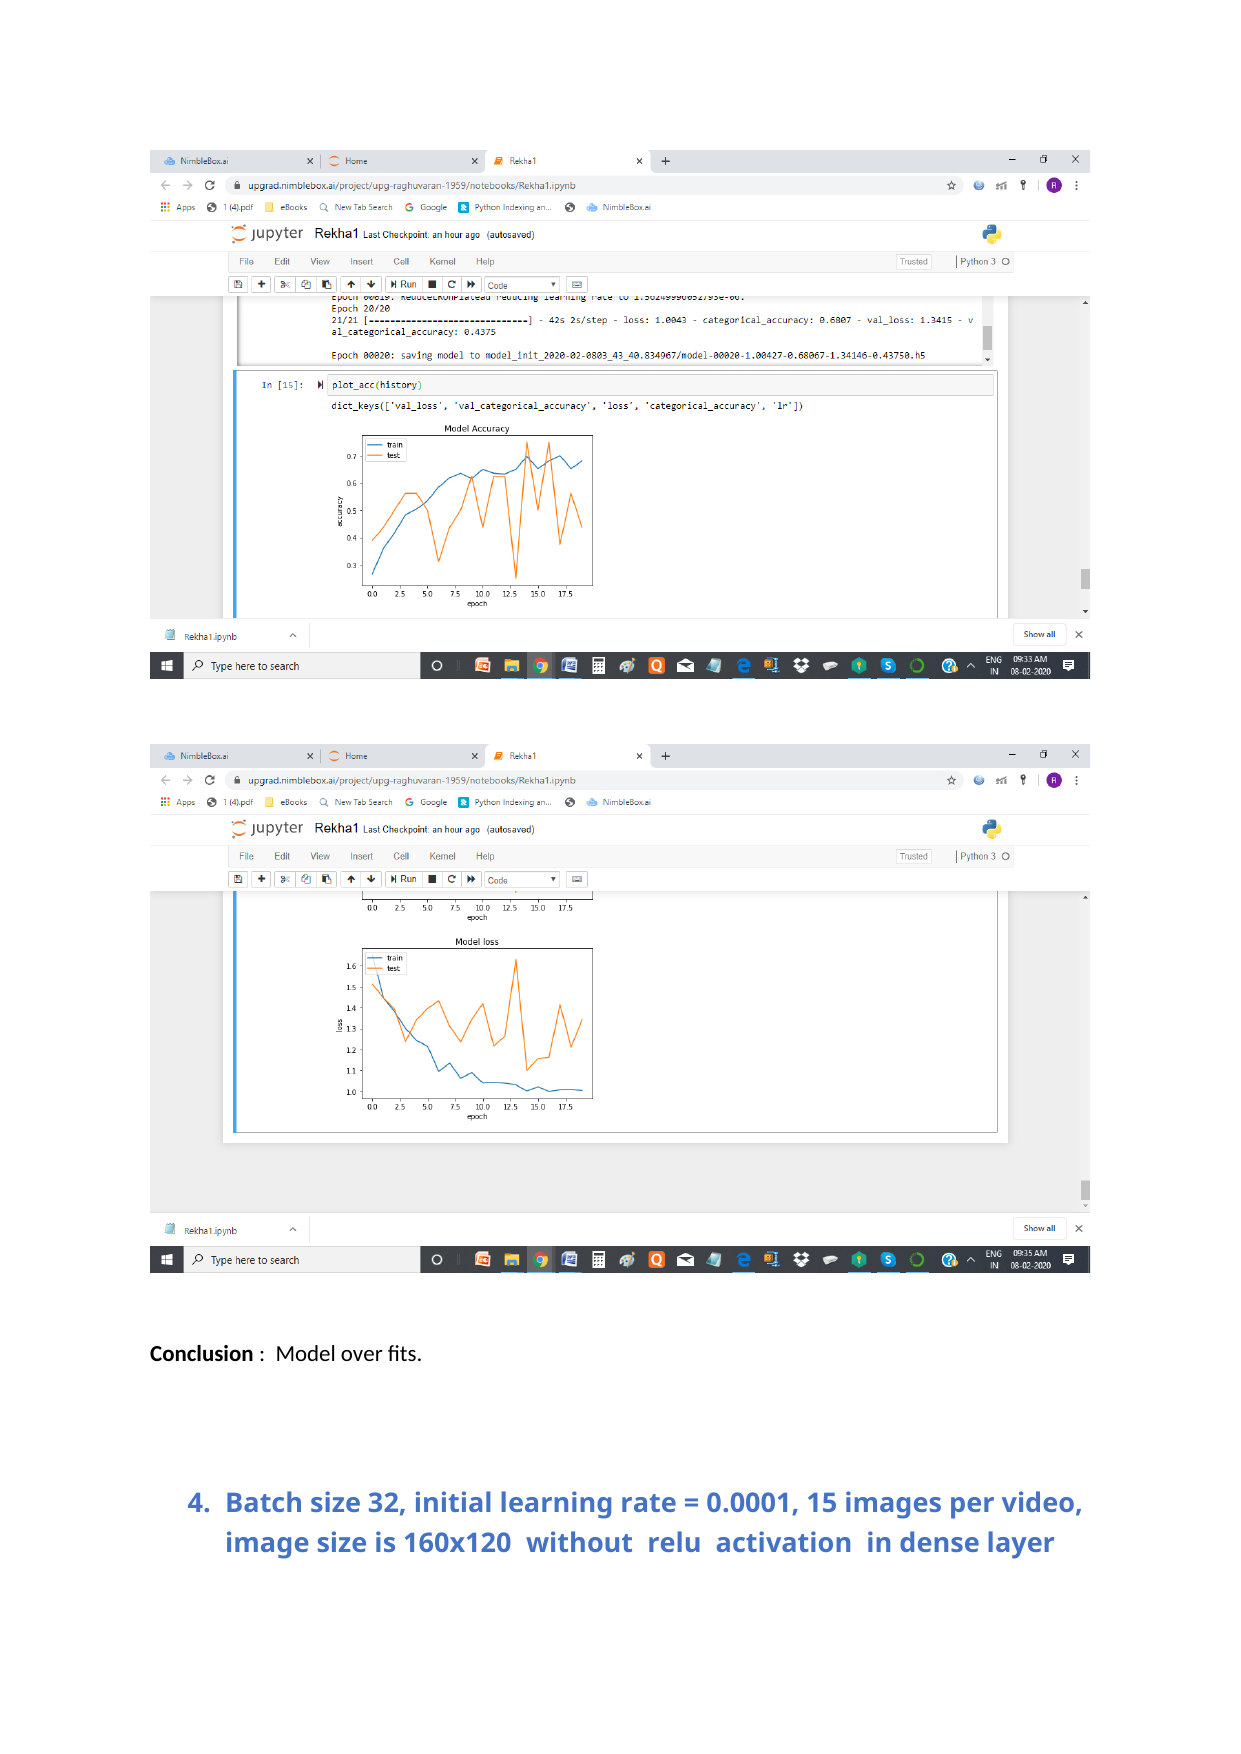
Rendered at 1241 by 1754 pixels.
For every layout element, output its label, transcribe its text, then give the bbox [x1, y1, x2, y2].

picture [150, 744, 1091, 1273]
text Conclusion : Model over fits. [150, 1339, 1090, 1367]
picture [150, 150, 1091, 679]
subtitle Batch size 32, initial learning rate = 0.0001, 15 images per video, image size is 160x120 without relu activation in dense layer [187, 1483, 1090, 1560]
